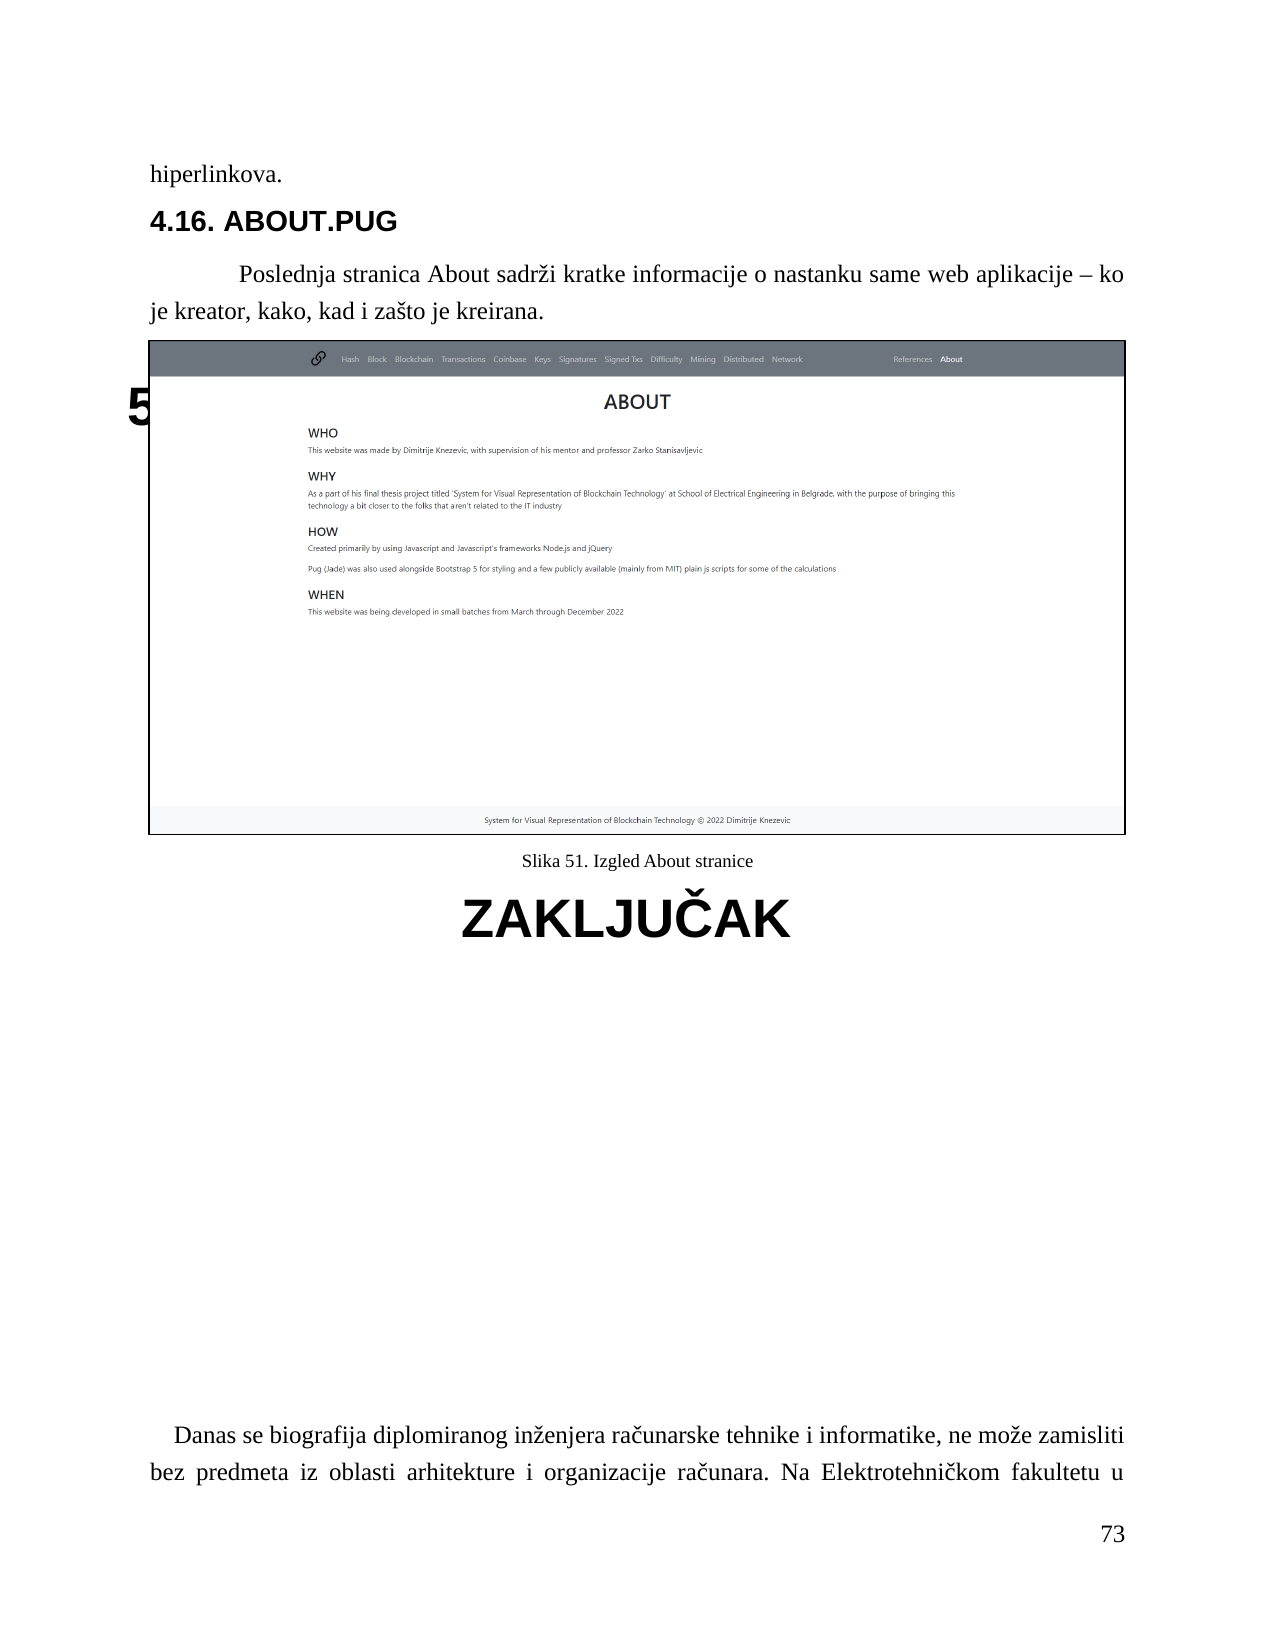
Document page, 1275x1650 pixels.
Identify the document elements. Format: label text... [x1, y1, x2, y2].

text Poslednja stranica About sadrži kratke informacije o nastanku same web aplikacije – ko je kreator, kako, kad i zašto je kreirana. [150, 250, 1125, 325]
text References stranica sadrži listu referenci korišćenih prilikom izrade aplikacije u vidu hiperlinkova. [150, 150, 1125, 187]
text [150, 1411, 1125, 1486]
subtitle About.pug [150, 200, 1125, 237]
picture [150, 341, 1124, 834]
subtitle Zaključak [150, 884, 1125, 949]
